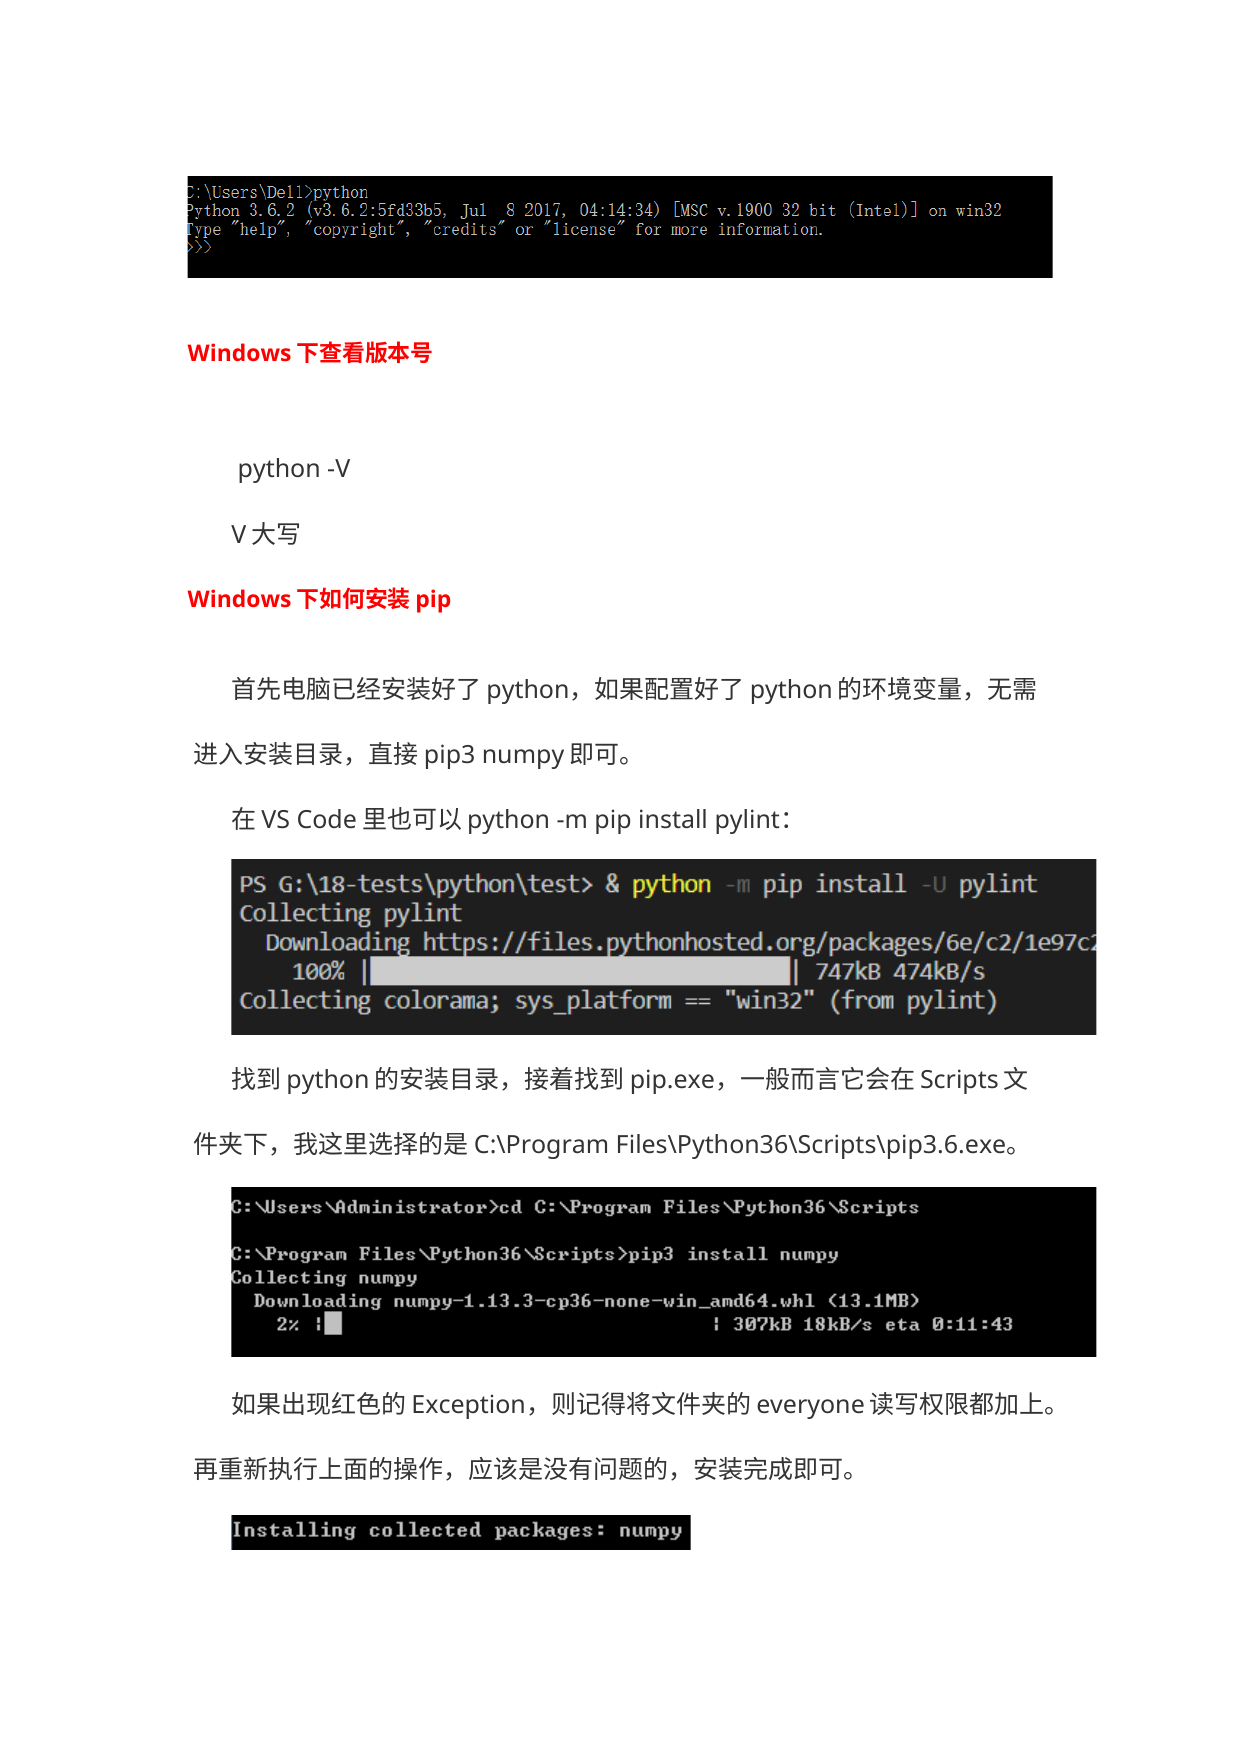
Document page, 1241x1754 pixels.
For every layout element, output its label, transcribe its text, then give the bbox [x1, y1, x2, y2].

picture [187, 176, 1053, 278]
text V大写 [194, 500, 1053, 565]
text 如果出现红色的Exception，则记得将文件夹的everyone读写权限都加上。再重新执行上面的操作，应该是没有问题的，安装完成即可。 [194, 1370, 1053, 1500]
text 找到python的安装目录，接着找到pip.exe，一般而言它会在Scripts文件夹下，我这里选择的是C:\Program Files\Python36\Scripts\pip3.6.exe。 [194, 1045, 1053, 1175]
subtitle Windows下如何安装pip [187, 565, 1053, 630]
text 首先电脑已经安装好了python，如果配置好了python的环境变量，无需进入安装目录，直接pip3 numpy即可。 [194, 655, 1053, 785]
picture [231, 859, 1097, 1035]
text python -V [187, 435, 1053, 500]
subtitle Windows下查看版本号 [187, 319, 1053, 384]
picture [231, 1515, 691, 1550]
text 在VS Code里也可以python -m pip install pylint： [194, 785, 1053, 850]
picture [231, 1187, 1097, 1357]
